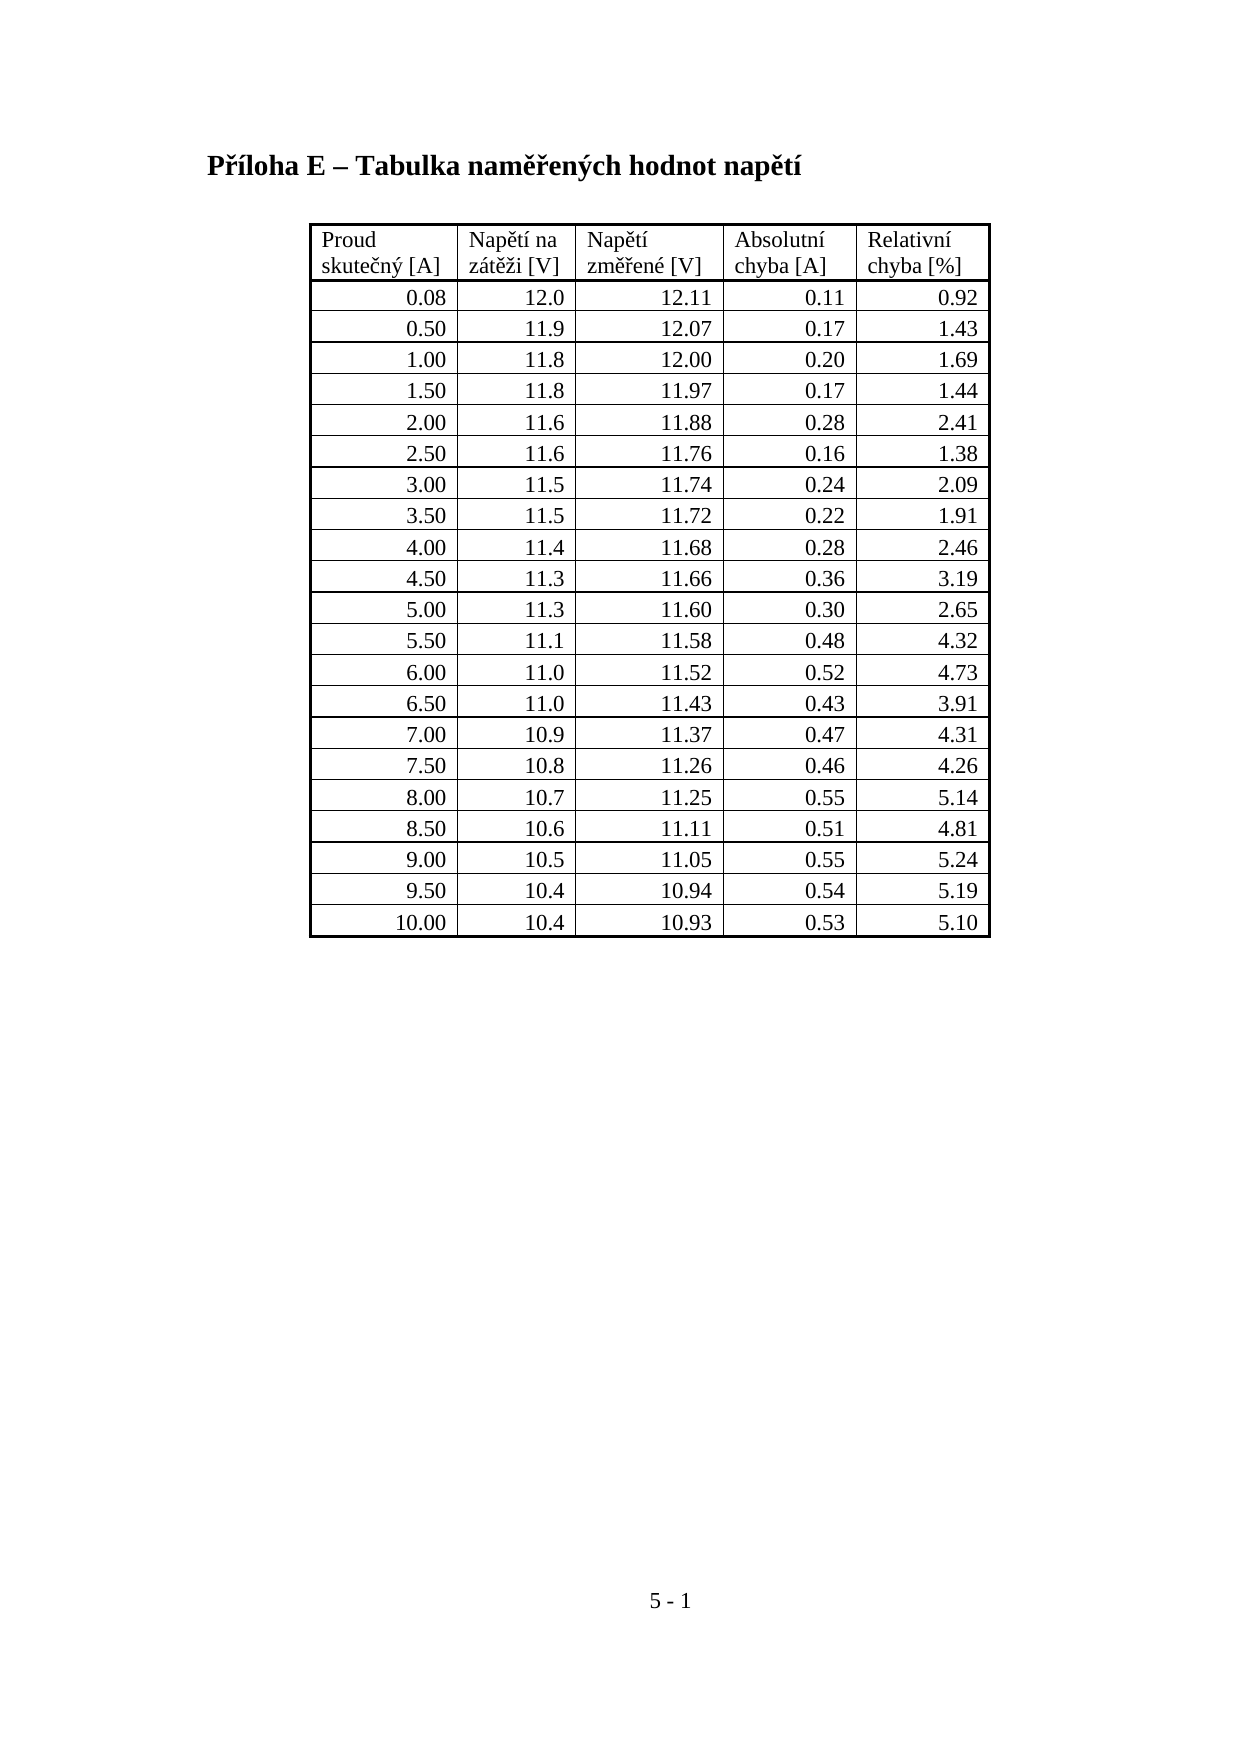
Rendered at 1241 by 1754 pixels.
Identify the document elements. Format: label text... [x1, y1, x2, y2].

table_cell 1.38 [857, 436, 988, 466]
table_cell 9.50 [312, 874, 457, 904]
table_cell 11.76 [576, 436, 723, 466]
table_cell 11.6 [458, 405, 575, 435]
table_cell 7.50 [312, 749, 457, 779]
table_cell 0.17 [724, 374, 856, 404]
table_cell 0.16 [724, 436, 856, 466]
table_cell 1.44 [857, 374, 988, 404]
table_cell 0.52 [724, 655, 856, 685]
table_cell 0.28 [724, 405, 856, 435]
table_cell 5.50 [312, 624, 457, 654]
table_cell 11.72 [576, 499, 723, 529]
table_cell 5.19 [857, 874, 988, 904]
table_cell 9.00 [312, 843, 457, 873]
table_cell 4.00 [312, 530, 457, 560]
table_cell 4.26 [857, 749, 988, 779]
table_cell 2.41 [857, 405, 988, 435]
table_cell 12.11 [576, 282, 723, 310]
table_cell 12.07 [576, 311, 723, 341]
table_cell 10.4 [458, 905, 575, 935]
table_cell 2.65 [857, 593, 988, 623]
table_cell 11.60 [576, 593, 723, 623]
table_cell 11.37 [576, 718, 723, 748]
table_header Napětí změřené [V] [576, 226, 723, 279]
table_cell 8.50 [312, 811, 457, 841]
table_cell 11.9 [458, 311, 575, 341]
table_cell 1.00 [312, 343, 457, 373]
table_cell 0.46 [724, 749, 856, 779]
table_cell 11.3 [458, 561, 575, 591]
table_cell 2.09 [857, 468, 988, 498]
table_cell 11.66 [576, 561, 723, 591]
table_cell 11.58 [576, 624, 723, 654]
table_cell 3.91 [857, 686, 988, 716]
table_cell 0.28 [724, 530, 856, 560]
table_cell 11.6 [458, 436, 575, 466]
table_cell 11.74 [576, 468, 723, 498]
table_cell 0.47 [724, 718, 856, 748]
table_cell 7.00 [312, 718, 457, 748]
table_cell 0.53 [724, 905, 856, 935]
table_cell 11.4 [458, 530, 575, 560]
table_cell 4.31 [857, 718, 988, 748]
table_cell 1.69 [857, 343, 988, 373]
table_cell 10.8 [458, 749, 575, 779]
table_header Relativní chyba [%] [857, 226, 988, 279]
table_cell 11.5 [458, 468, 575, 498]
table_cell 0.20 [724, 343, 856, 373]
table_cell 0.22 [724, 499, 856, 529]
table_cell 1.50 [312, 374, 457, 404]
table_cell 10.93 [576, 905, 723, 935]
table_cell 11.11 [576, 811, 723, 841]
table_cell 1.91 [857, 499, 988, 529]
table_cell 4.32 [857, 624, 988, 654]
table_cell 5.14 [857, 780, 988, 810]
table_cell 5.24 [857, 843, 988, 873]
table_cell 11.26 [576, 749, 723, 779]
table_cell 4.50 [312, 561, 457, 591]
table_cell 0.08 [312, 282, 457, 310]
table_cell 11.0 [458, 686, 575, 716]
table_cell 10.94 [576, 874, 723, 904]
table_cell 4.73 [857, 655, 988, 685]
table_cell 3.19 [857, 561, 988, 591]
table_cell 0.55 [724, 780, 856, 810]
table_cell 11.43 [576, 686, 723, 716]
table_cell 11.0 [458, 655, 575, 685]
table_cell 3.00 [312, 468, 457, 498]
table_cell 11.52 [576, 655, 723, 685]
table_cell 5.00 [312, 593, 457, 623]
table_cell 2.00 [312, 405, 457, 435]
table_cell 6.00 [312, 655, 457, 685]
table_cell 10.7 [458, 780, 575, 810]
subtitle Příloha E – Tabulka naměřených hodnot napětí [207, 148, 1092, 181]
table_cell 10.00 [312, 905, 457, 935]
table_cell 0.43 [724, 686, 856, 716]
table_cell 11.88 [576, 405, 723, 435]
table_cell 0.17 [724, 311, 856, 341]
table_cell 11.68 [576, 530, 723, 560]
table_cell 10.9 [458, 718, 575, 748]
table_cell 4.81 [857, 811, 988, 841]
table_cell 11.5 [458, 499, 575, 529]
table_header Napětí na zátěži [V] [458, 226, 575, 279]
table_cell 11.1 [458, 624, 575, 654]
table_header Proud skutečný [A] [312, 226, 457, 279]
table_cell 6.50 [312, 686, 457, 716]
table_cell 11.3 [458, 593, 575, 623]
table_cell 0.11 [724, 282, 856, 310]
table_cell 0.30 [724, 593, 856, 623]
table_cell 12.00 [576, 343, 723, 373]
table_cell 0.36 [724, 561, 856, 591]
table_cell 0.54 [724, 874, 856, 904]
table_cell 10.6 [458, 811, 575, 841]
table_cell 1.43 [857, 311, 988, 341]
table_cell 12.0 [458, 282, 575, 310]
table_cell 0.50 [312, 311, 457, 341]
table_cell 11.8 [458, 374, 575, 404]
table_cell 5.10 [857, 905, 988, 935]
table_cell 0.92 [857, 282, 988, 310]
table_cell 2.50 [312, 436, 457, 466]
table_cell 2.46 [857, 530, 988, 560]
table_cell 0.24 [724, 468, 856, 498]
table_cell 10.4 [458, 874, 575, 904]
table_cell 11.25 [576, 780, 723, 810]
table_cell 0.48 [724, 624, 856, 654]
table_cell 8.00 [312, 780, 457, 810]
table_cell 0.55 [724, 843, 856, 873]
table_header Absolutní chyba [A] [724, 226, 856, 279]
table_cell 11.8 [458, 343, 575, 373]
table_cell 3.50 [312, 499, 457, 529]
table_cell 11.97 [576, 374, 723, 404]
table_cell 10.5 [458, 843, 575, 873]
table_cell 11.05 [576, 843, 723, 873]
table_cell 0.51 [724, 811, 856, 841]
